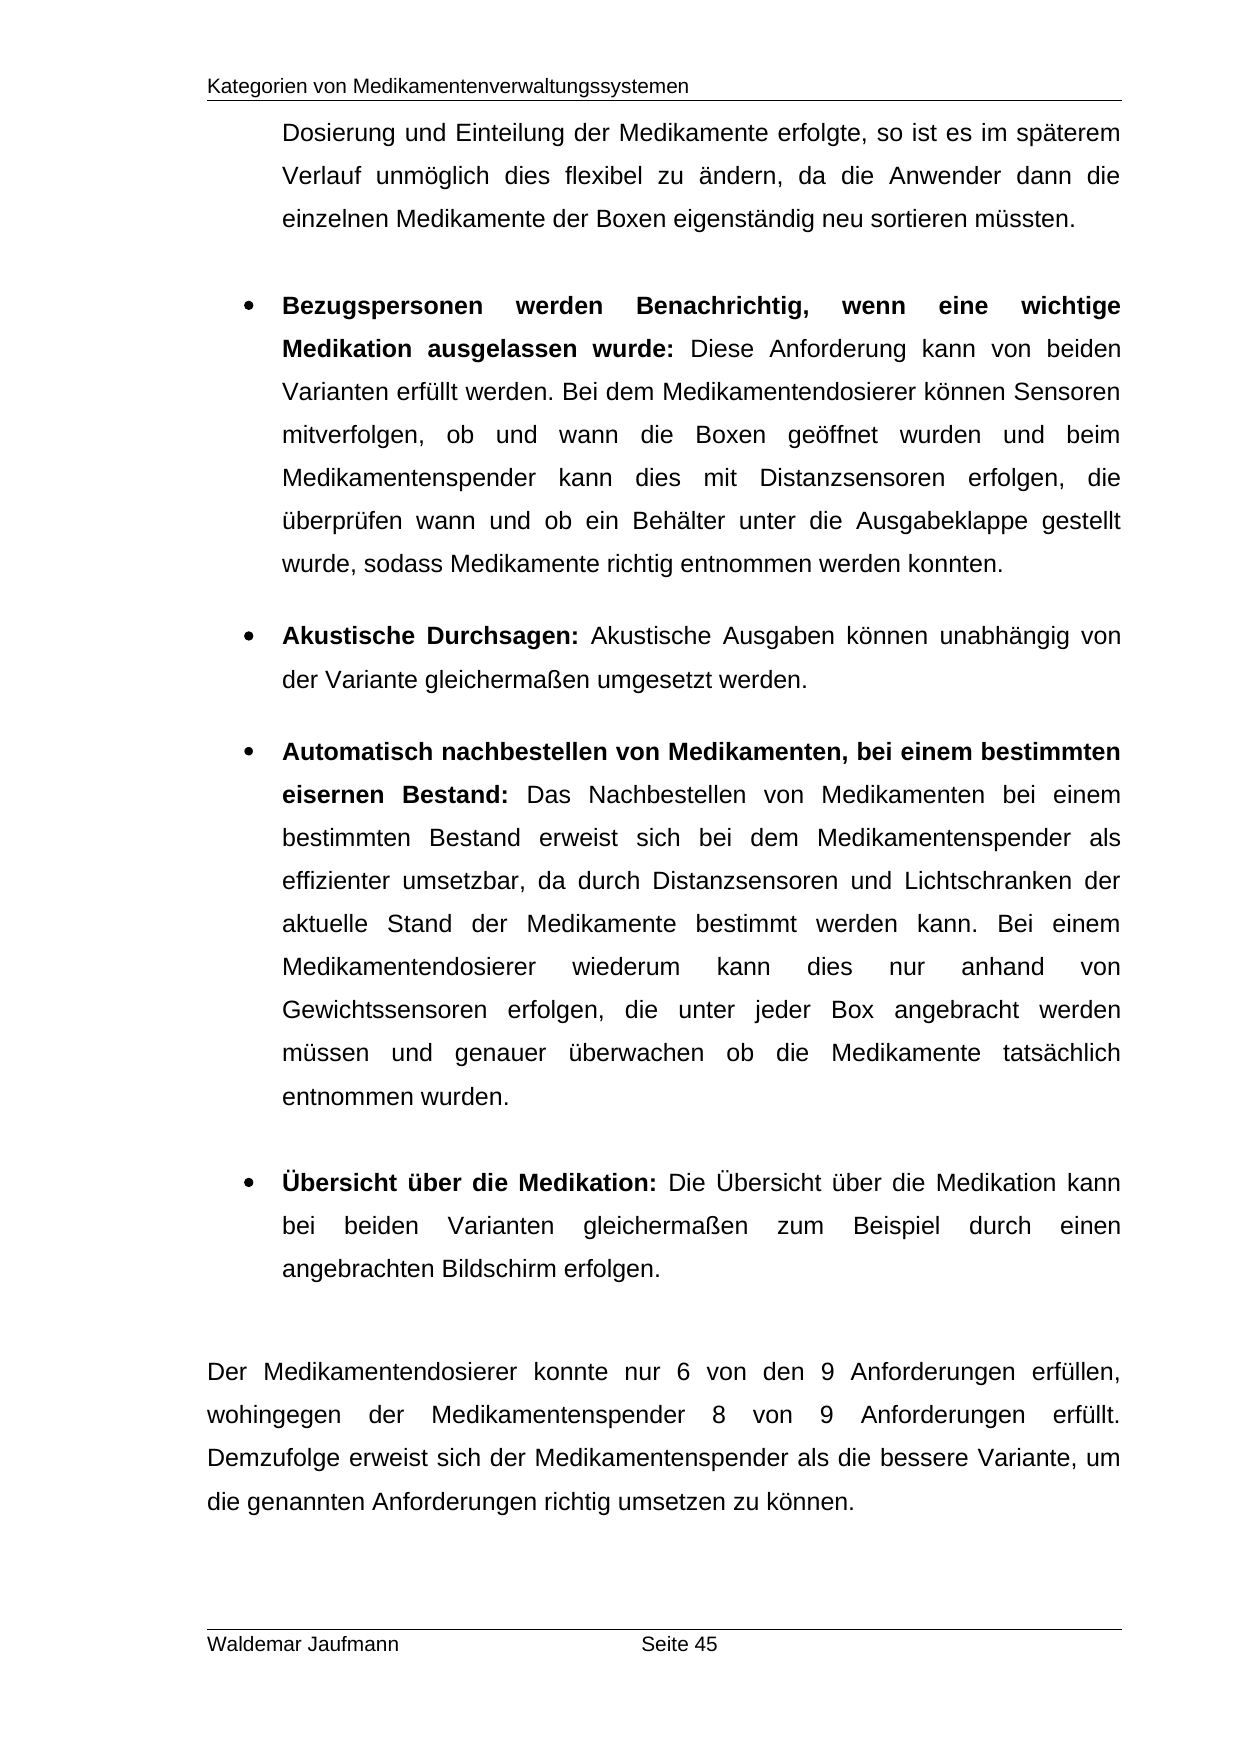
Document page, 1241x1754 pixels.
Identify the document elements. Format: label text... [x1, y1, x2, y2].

list Automatisch nachbestellen von Medikamenten, bei einem bestimmten eisernen Bestand: Das Nachbestellen von Medikamenten bei einem bestimmten Bestand erweist sich bei dem Medikamentenspender als effizienter umsetzbar, da durch Distanzsensoren und Lichtschranken der aktuelle Stand der Medikamente bestimmt werden kann. Bei einem Medikamentendosierer wiederum kann dies nur anhand von Gewichtssensoren erfolgen, die unter jeder Box angebracht werden müssen und genauer überwachen ob die Medikamente tatsächlich entnommen wurden. [244, 736, 1122, 1110]
list Übersicht über die Medikation: Die Übersicht über die Medikation kann bei beiden Varianten gleichermaßen zum Beispiel durch einen angebrachten Bildschirm erfolgen. [244, 1168, 1122, 1283]
list Bezugspersonen werden Benachrichtig, wenn eine wichtige Medikation ausgelassen wurde: Diese Anforderung kann von beiden Varianten erfüllt werden. Bei dem Medikamentendosierer können Sensoren mitverfolgen, ob und wann die Boxen geöffnet wurden und beim Medikamentenspender kann dies mit Distanzsensoren erfolgen, die überprüfen wann und ob ein Behälter unter die Ausgabeklappe gestellt wurde, sodass Medikamente richtig entnommen werden konnten. [244, 291, 1122, 578]
text Der Medikamentendosierer konnte nur 6 von den 9 Anforderungen erfüllen, wohingegen der Medikamentenspender 8 von 9 Anforderungen erfüllt. Demzufolge erweist sich der Medikamentenspender als die bessere Variante, um die genannten Anforderungen richtig umsetzen zu können. [207, 1357, 1122, 1515]
list Akustische Durchsagen: Akustische Ausgaben können unabhängig von der Variante gleichermaßen umgesetzt werden. [244, 621, 1122, 693]
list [244, 118, 1122, 233]
